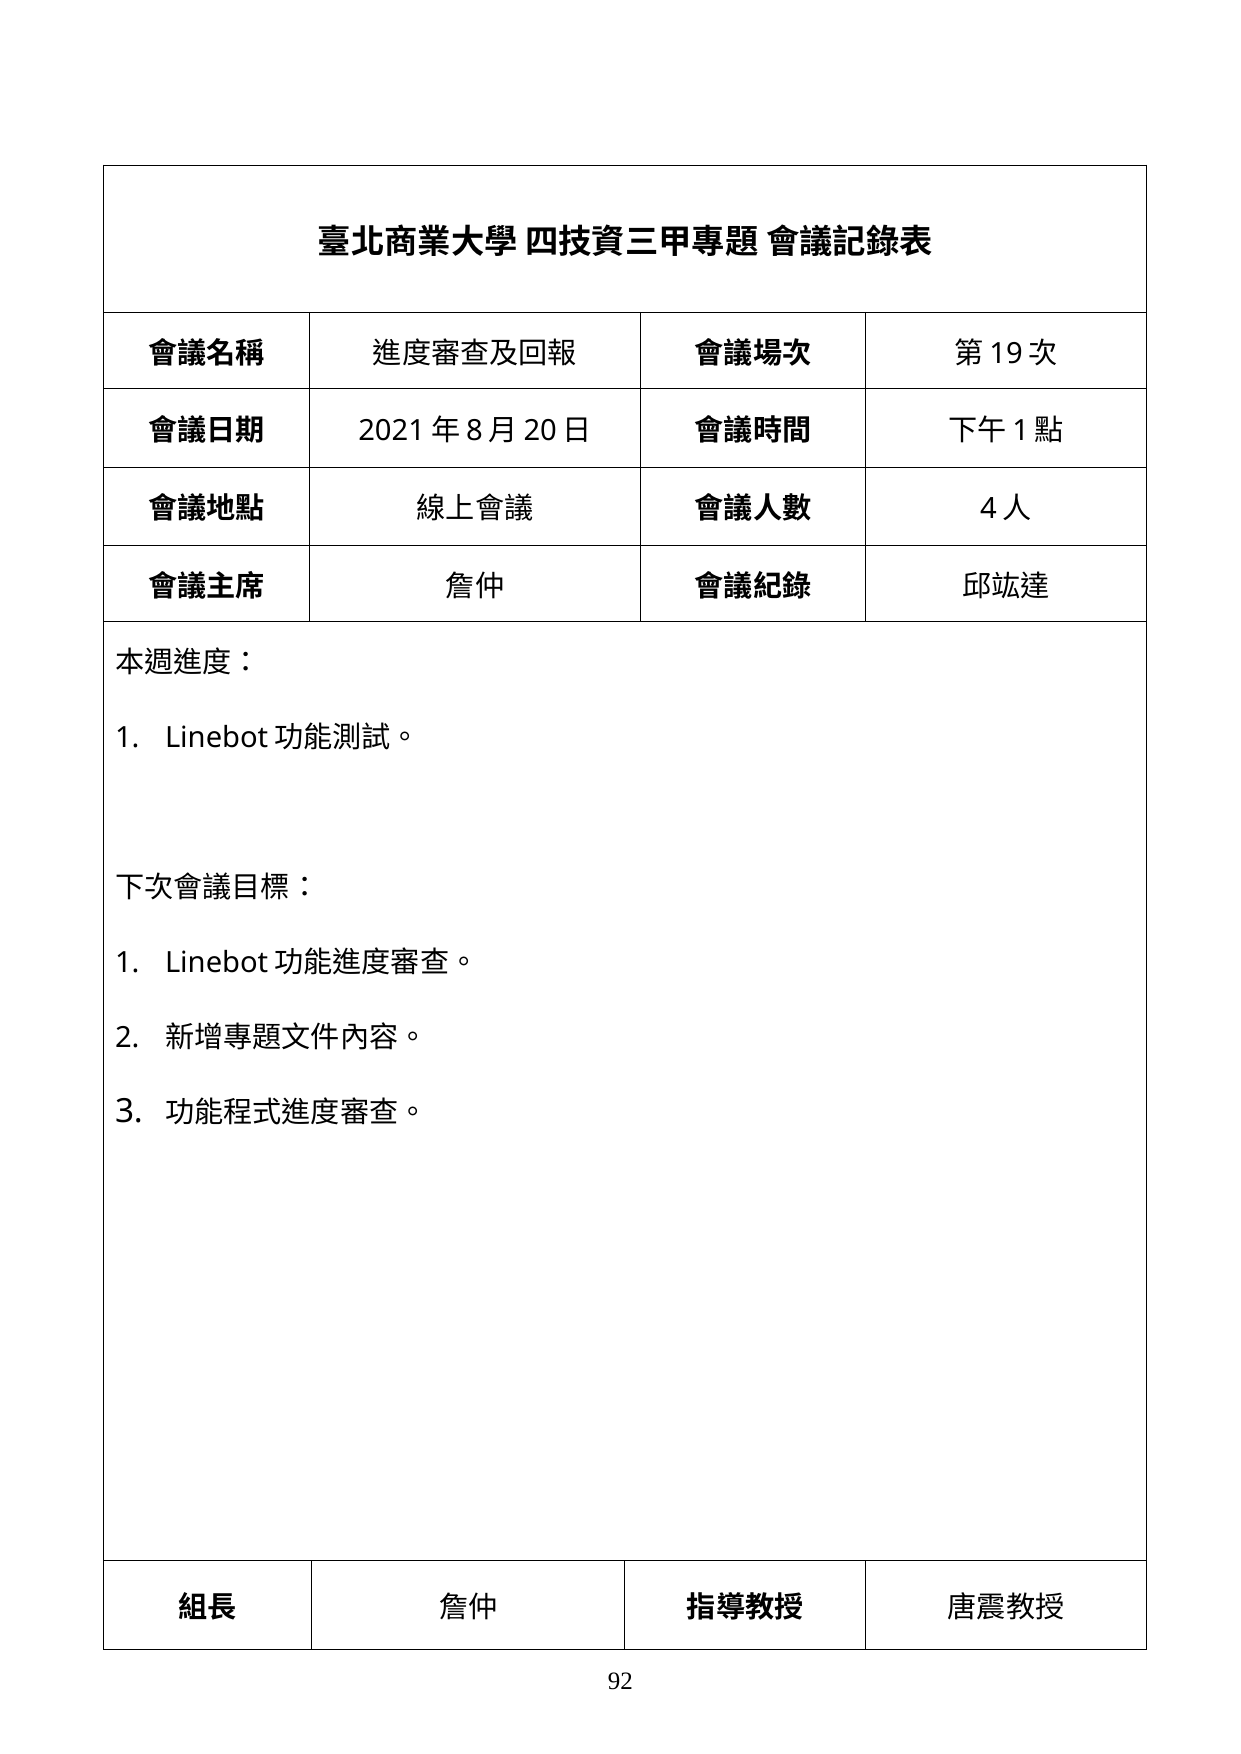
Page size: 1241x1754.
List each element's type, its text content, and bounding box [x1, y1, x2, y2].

table_cell 會議時間 [641, 389, 865, 467]
table_cell 指導教授 [625, 1561, 865, 1649]
table_cell 會議場次 [641, 313, 865, 388]
table_cell 本週進度： Linebot功能測試。 下次會議目標： Linebot功能進度審查。 新增專題文件內容。 功能程式進度審查。 [104, 622, 1146, 1560]
table_cell 4人 [866, 468, 1146, 545]
table_cell 第19次 [866, 313, 1146, 388]
table_cell 會議名稱 [104, 313, 309, 388]
table_cell 2021年8月20日 [310, 389, 640, 467]
table_cell 會議地點 [104, 468, 309, 545]
table_cell 會議紀錄 [641, 546, 865, 621]
table_cell 會議人數 [641, 468, 865, 545]
table_cell 唐震教授 [866, 1561, 1146, 1649]
table_cell 組長 [104, 1561, 311, 1649]
table_cell 線上會議 [310, 468, 640, 545]
table_cell 邱竑達 [866, 546, 1146, 621]
table_cell 會議主席 [104, 546, 309, 621]
table_cell 會議日期 [104, 389, 309, 467]
table_header 臺北商業大學 四技資三甲專題 會議記錄表 [104, 166, 1146, 312]
table_cell 詹仲 [310, 546, 640, 621]
table_cell 進度審查及回報 [310, 313, 640, 388]
table_cell 詹仲 [312, 1561, 624, 1649]
table_cell 下午1點 [866, 389, 1146, 467]
